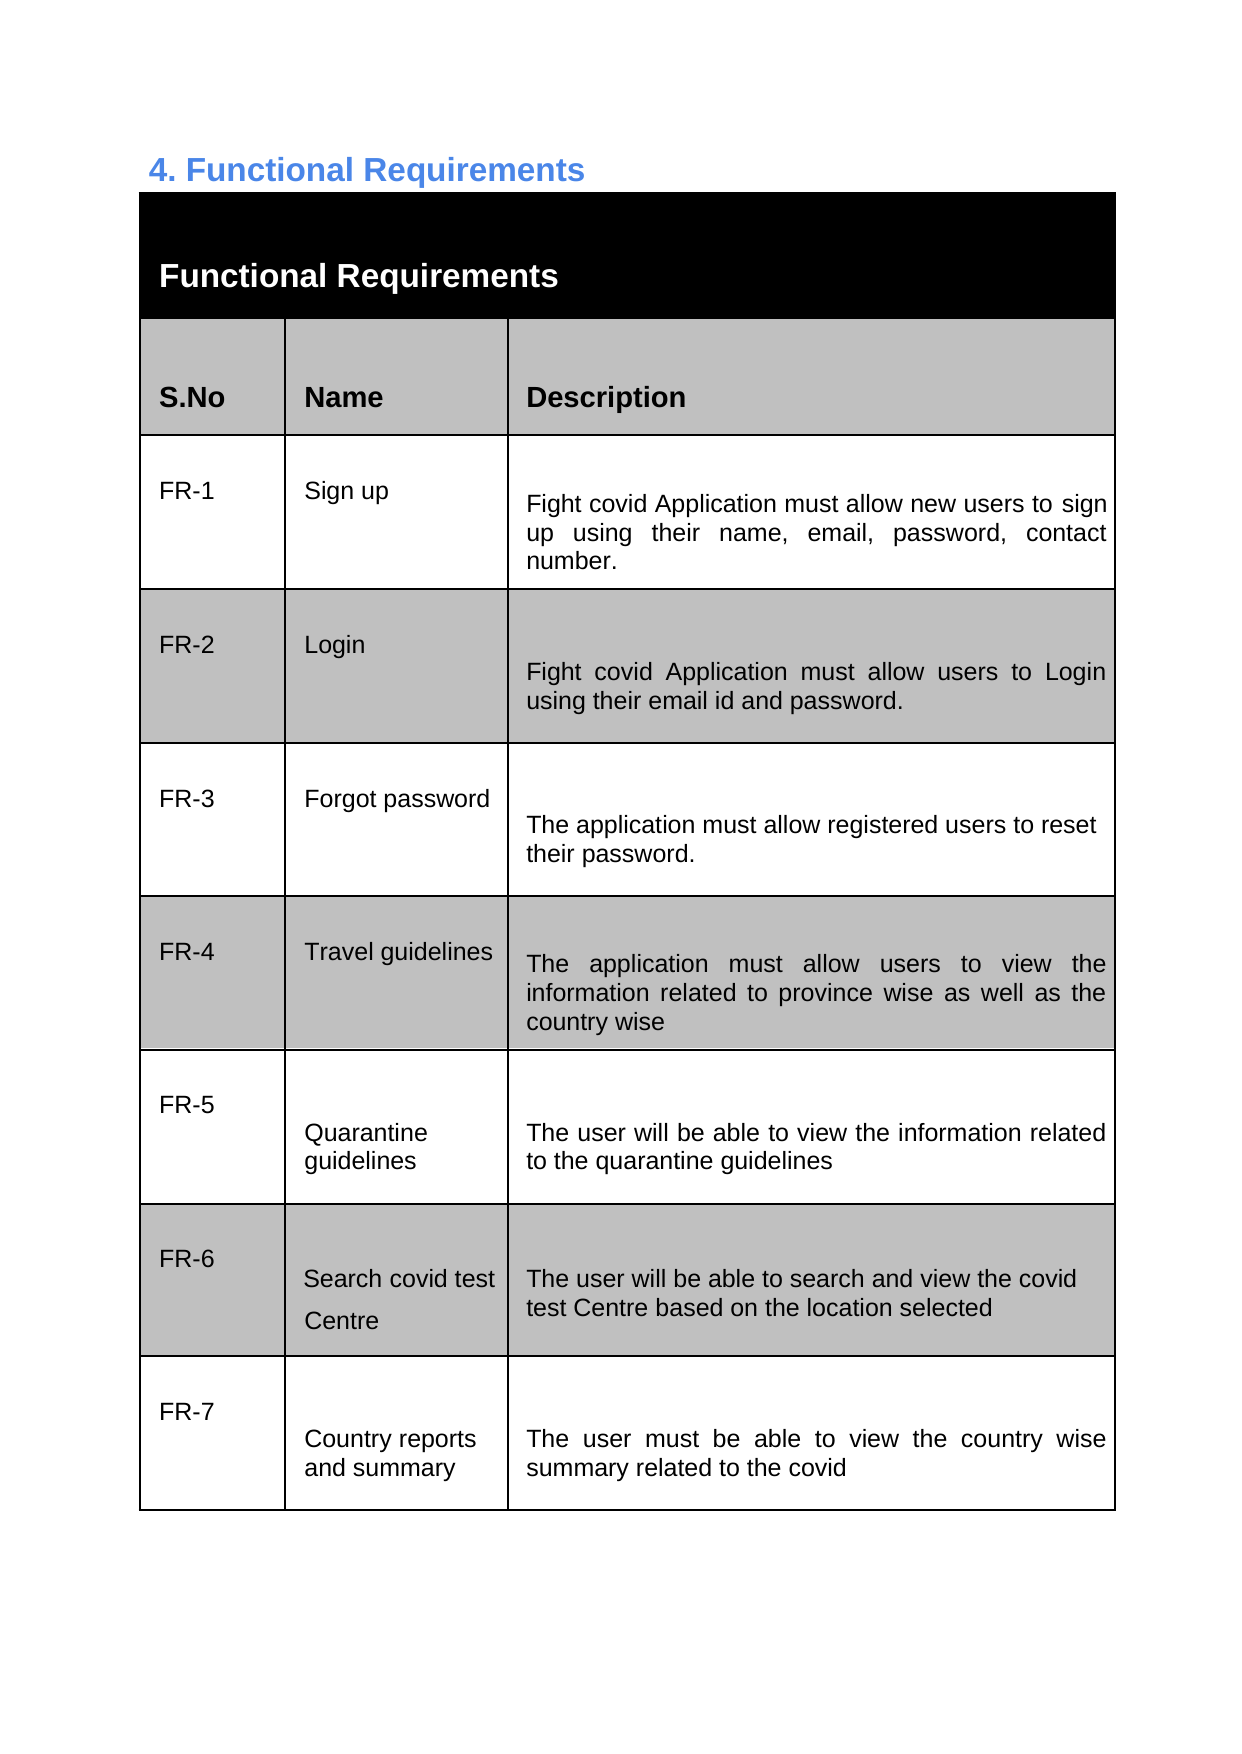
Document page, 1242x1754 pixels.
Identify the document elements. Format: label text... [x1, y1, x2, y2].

table_cell FR-5 [141, 1051, 284, 1202]
table_cell Forgot password [286, 744, 507, 895]
table_cell FR-1 [141, 436, 284, 588]
table_cell FR-6 [141, 1205, 284, 1355]
table_cell Login [286, 590, 507, 742]
table_cell FR-7 [141, 1357, 284, 1509]
table_cell Quarantine guidelines [286, 1051, 507, 1202]
list Functional Requirements [148, 150, 1090, 188]
table_cell S.No [141, 319, 284, 434]
table_cell Travel guidelines [286, 897, 507, 1048]
table_cell Country reports and summary [286, 1357, 507, 1509]
table_cell Search covid test Centre [286, 1205, 507, 1355]
table_cell The user will be able to view the information related to the quarantine guidelines [509, 1051, 1114, 1202]
table_cell FR-2 [141, 590, 284, 742]
table_cell FR-4 [141, 897, 284, 1048]
table_cell The user must be able to view the country wise summary related to the covid [509, 1357, 1114, 1509]
table_cell The application must allow registered users to reset their password. [509, 744, 1114, 895]
table_cell Sign up [286, 436, 507, 588]
table_header Functional Requirements [141, 194, 1114, 317]
table_cell The user will be able to search and view the covid test Centre based on the location selected [509, 1205, 1114, 1355]
table_cell Description [509, 319, 1114, 434]
table_cell FR-3 [141, 744, 284, 895]
table_cell Fight covid Application must allow new users to sign up using their name, email, password, contact number. [509, 436, 1114, 588]
table_cell The application must allow users to view the information related to province wise as well as the country wise [509, 897, 1114, 1048]
table_cell Name [286, 319, 507, 434]
table_cell Fight covid Application must allow users to Login using their email id and password. [509, 590, 1114, 742]
